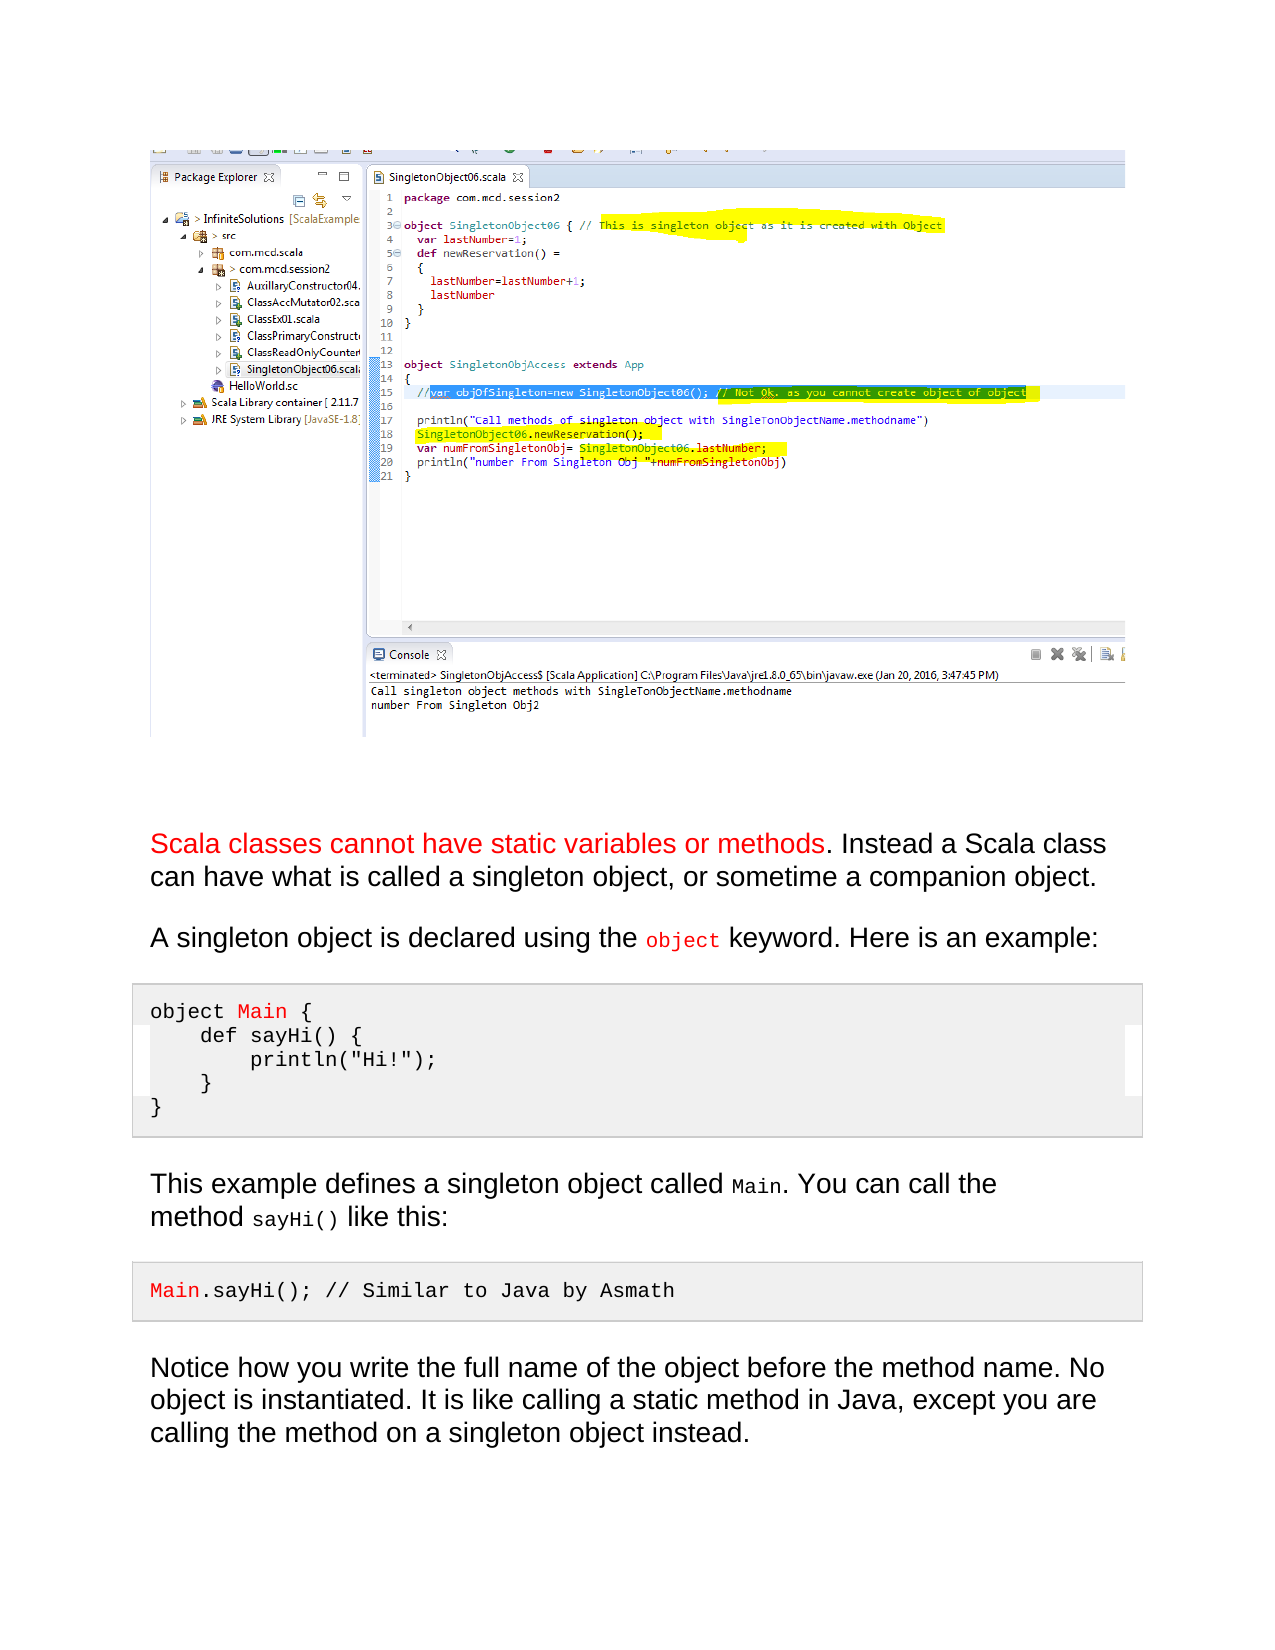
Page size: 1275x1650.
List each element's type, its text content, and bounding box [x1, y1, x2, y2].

text def sayHi() { [150, 1025, 1125, 1048]
text Notice how you write the full name of the object before the method name. No object is instantiated. It is like calling a static method in Java, except you are calling the method on a singleton object instead. [150, 1351, 1125, 1448]
text Main.sayHi(); // Similar to Java by Asmath [133, 1263, 1142, 1320]
text Scala classes cannot have static variables or methods. Instead a Scala class can have what is called a singleton object, or sometime a companion object. [150, 827, 1125, 892]
text This example defines a singleton object called Main. You can call the method sayHi() like this: [150, 1167, 1125, 1232]
text A singleton object is declared using the object keyword. Here is an example: [150, 921, 1125, 954]
text } [133, 1078, 1142, 1136]
text println("Hi!"); [150, 1048, 1125, 1072]
picture [150, 150, 1125, 737]
text object Main { [133, 985, 1142, 1025]
